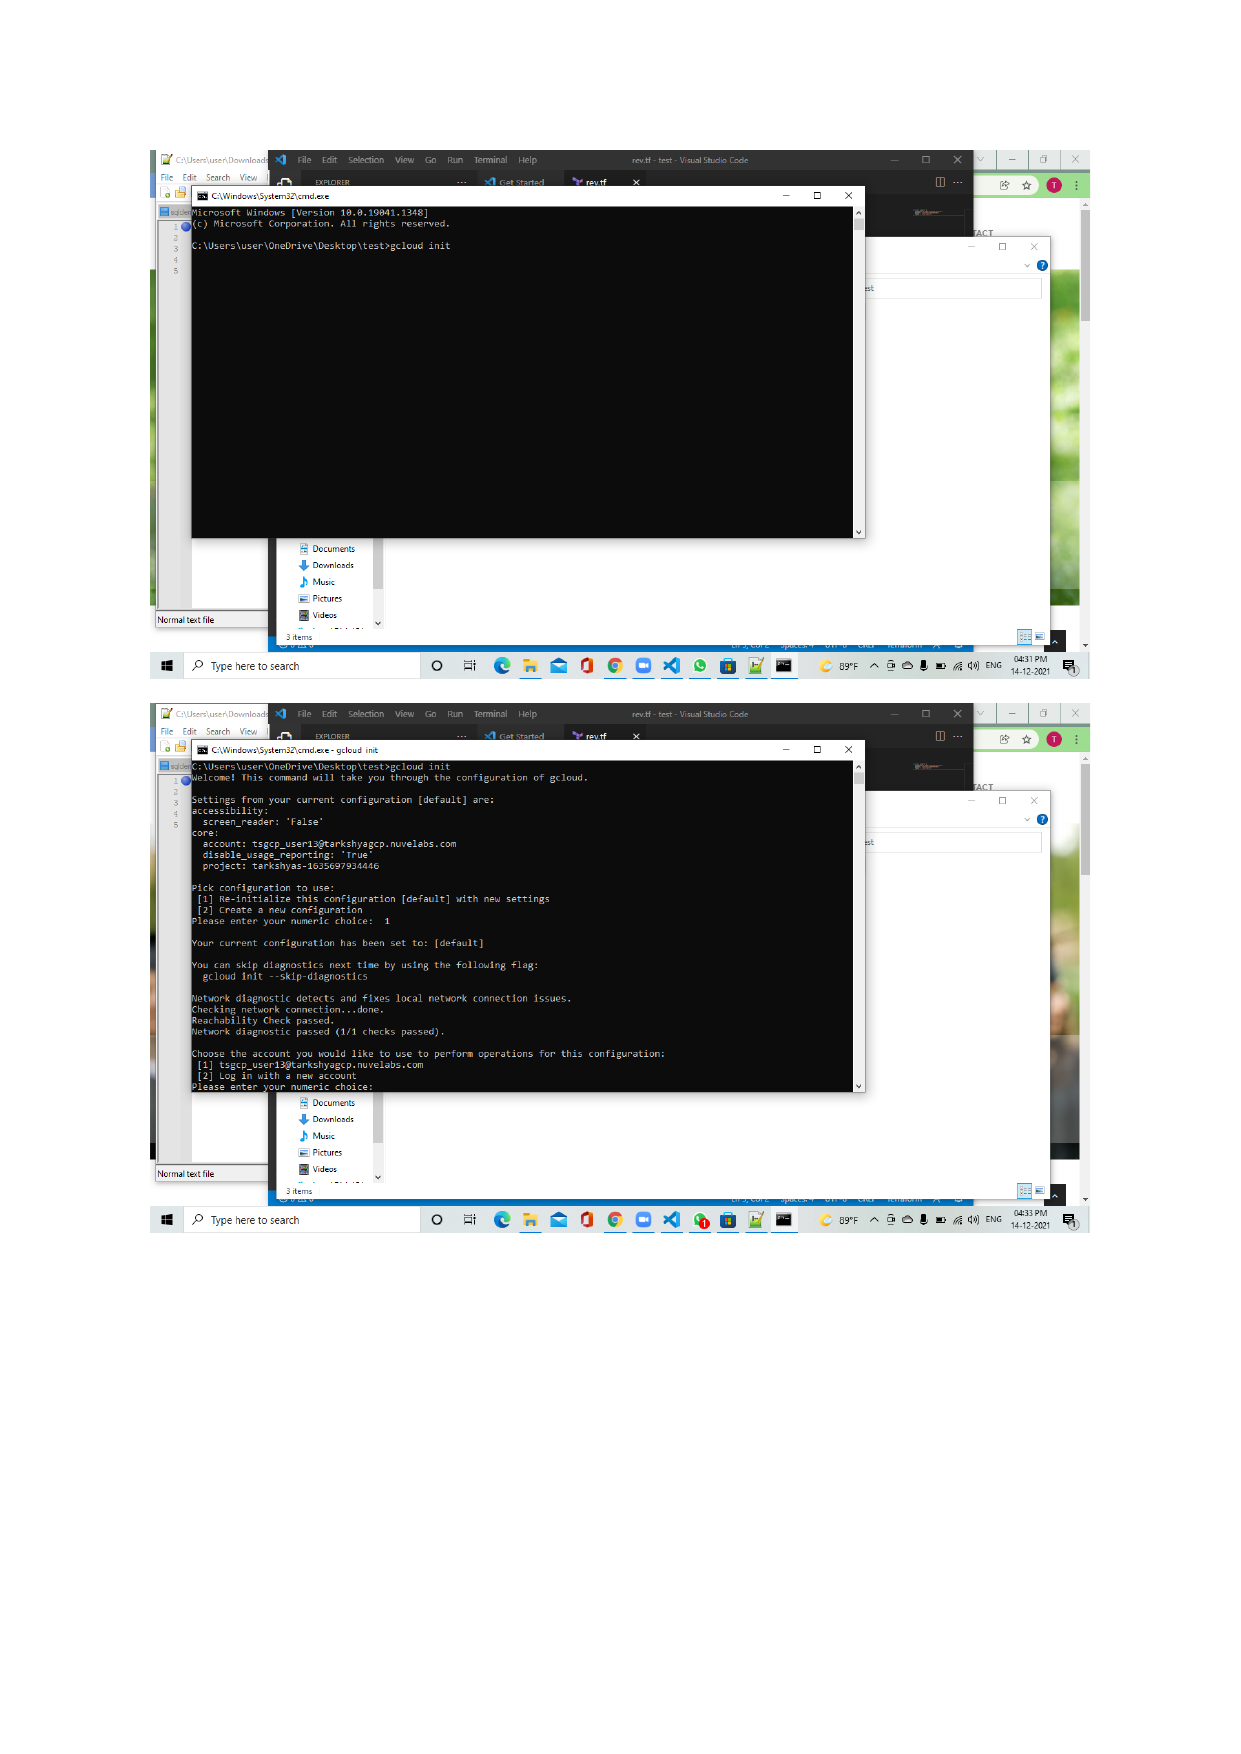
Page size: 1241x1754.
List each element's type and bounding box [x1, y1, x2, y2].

picture [150, 150, 1091, 679]
picture [150, 703, 1091, 1233]
